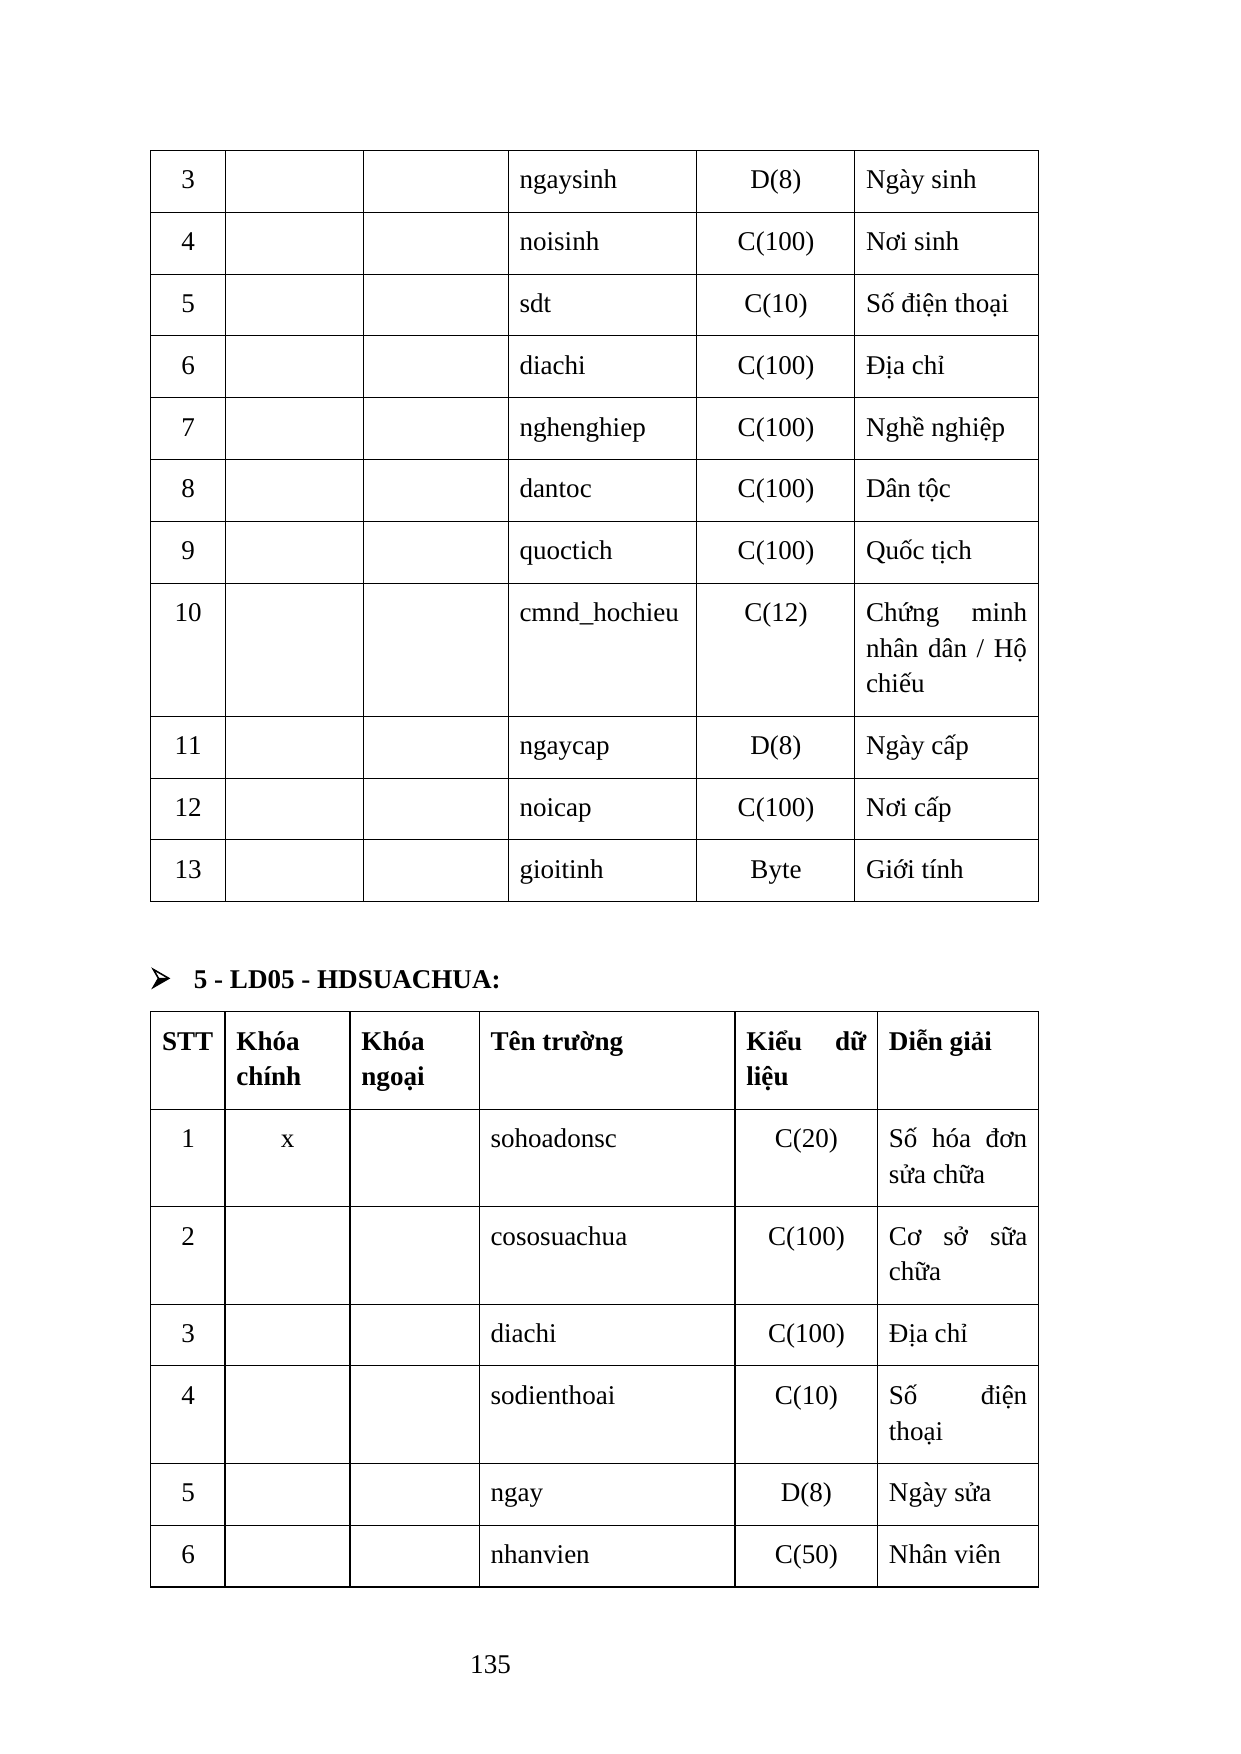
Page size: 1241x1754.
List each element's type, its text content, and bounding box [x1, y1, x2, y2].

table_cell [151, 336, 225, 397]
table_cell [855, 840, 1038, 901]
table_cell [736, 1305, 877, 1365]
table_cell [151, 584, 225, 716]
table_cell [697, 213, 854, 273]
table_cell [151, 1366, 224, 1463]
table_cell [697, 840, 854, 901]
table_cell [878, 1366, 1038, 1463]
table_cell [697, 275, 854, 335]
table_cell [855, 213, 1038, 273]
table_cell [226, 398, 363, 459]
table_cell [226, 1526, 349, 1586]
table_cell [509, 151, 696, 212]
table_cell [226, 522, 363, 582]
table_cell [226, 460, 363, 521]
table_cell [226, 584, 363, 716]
list 5 - LD05 - HDSUACHUA: [150, 963, 1090, 994]
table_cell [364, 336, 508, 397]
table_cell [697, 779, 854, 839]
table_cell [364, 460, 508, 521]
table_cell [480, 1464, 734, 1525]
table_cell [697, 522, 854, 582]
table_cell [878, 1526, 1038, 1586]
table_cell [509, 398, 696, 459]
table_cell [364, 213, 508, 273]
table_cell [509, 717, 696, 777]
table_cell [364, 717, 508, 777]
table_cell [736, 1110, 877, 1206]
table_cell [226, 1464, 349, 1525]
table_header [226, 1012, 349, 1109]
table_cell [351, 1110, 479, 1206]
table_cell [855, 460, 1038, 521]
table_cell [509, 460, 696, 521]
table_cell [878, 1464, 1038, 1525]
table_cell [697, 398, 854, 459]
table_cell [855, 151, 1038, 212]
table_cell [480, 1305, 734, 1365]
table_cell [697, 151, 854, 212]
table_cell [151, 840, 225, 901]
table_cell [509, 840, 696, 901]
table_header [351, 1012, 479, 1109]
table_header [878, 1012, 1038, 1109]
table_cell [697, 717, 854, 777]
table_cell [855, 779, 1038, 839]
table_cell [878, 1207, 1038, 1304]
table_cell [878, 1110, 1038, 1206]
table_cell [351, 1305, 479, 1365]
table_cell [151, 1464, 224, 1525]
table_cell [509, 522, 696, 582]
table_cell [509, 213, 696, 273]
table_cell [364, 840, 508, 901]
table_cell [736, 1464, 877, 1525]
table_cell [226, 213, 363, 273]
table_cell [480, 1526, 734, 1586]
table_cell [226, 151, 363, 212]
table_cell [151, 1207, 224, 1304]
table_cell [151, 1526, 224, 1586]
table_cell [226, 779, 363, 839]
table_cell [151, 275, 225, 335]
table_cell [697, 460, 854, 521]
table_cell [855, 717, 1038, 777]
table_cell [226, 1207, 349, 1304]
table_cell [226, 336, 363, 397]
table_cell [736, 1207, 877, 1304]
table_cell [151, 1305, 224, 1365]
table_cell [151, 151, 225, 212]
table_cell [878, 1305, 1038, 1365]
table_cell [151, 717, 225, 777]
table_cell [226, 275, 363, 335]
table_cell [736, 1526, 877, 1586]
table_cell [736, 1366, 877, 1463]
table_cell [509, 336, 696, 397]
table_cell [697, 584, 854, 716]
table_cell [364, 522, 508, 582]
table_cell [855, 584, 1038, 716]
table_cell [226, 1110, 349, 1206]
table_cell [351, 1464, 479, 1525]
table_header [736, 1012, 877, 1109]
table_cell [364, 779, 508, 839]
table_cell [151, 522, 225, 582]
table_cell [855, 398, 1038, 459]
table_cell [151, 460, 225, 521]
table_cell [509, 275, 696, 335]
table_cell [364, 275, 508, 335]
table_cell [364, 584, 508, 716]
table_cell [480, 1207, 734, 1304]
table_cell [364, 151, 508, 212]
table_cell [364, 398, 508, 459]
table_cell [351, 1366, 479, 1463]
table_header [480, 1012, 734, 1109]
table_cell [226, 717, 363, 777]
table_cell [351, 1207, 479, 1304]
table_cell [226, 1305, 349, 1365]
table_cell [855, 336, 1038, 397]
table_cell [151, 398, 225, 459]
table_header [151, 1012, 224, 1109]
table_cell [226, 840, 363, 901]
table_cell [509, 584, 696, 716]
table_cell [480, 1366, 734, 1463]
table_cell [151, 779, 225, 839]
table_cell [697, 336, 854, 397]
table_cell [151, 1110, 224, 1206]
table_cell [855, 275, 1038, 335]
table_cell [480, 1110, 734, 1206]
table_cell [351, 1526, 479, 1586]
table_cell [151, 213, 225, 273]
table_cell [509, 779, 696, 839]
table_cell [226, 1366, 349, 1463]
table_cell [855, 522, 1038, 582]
